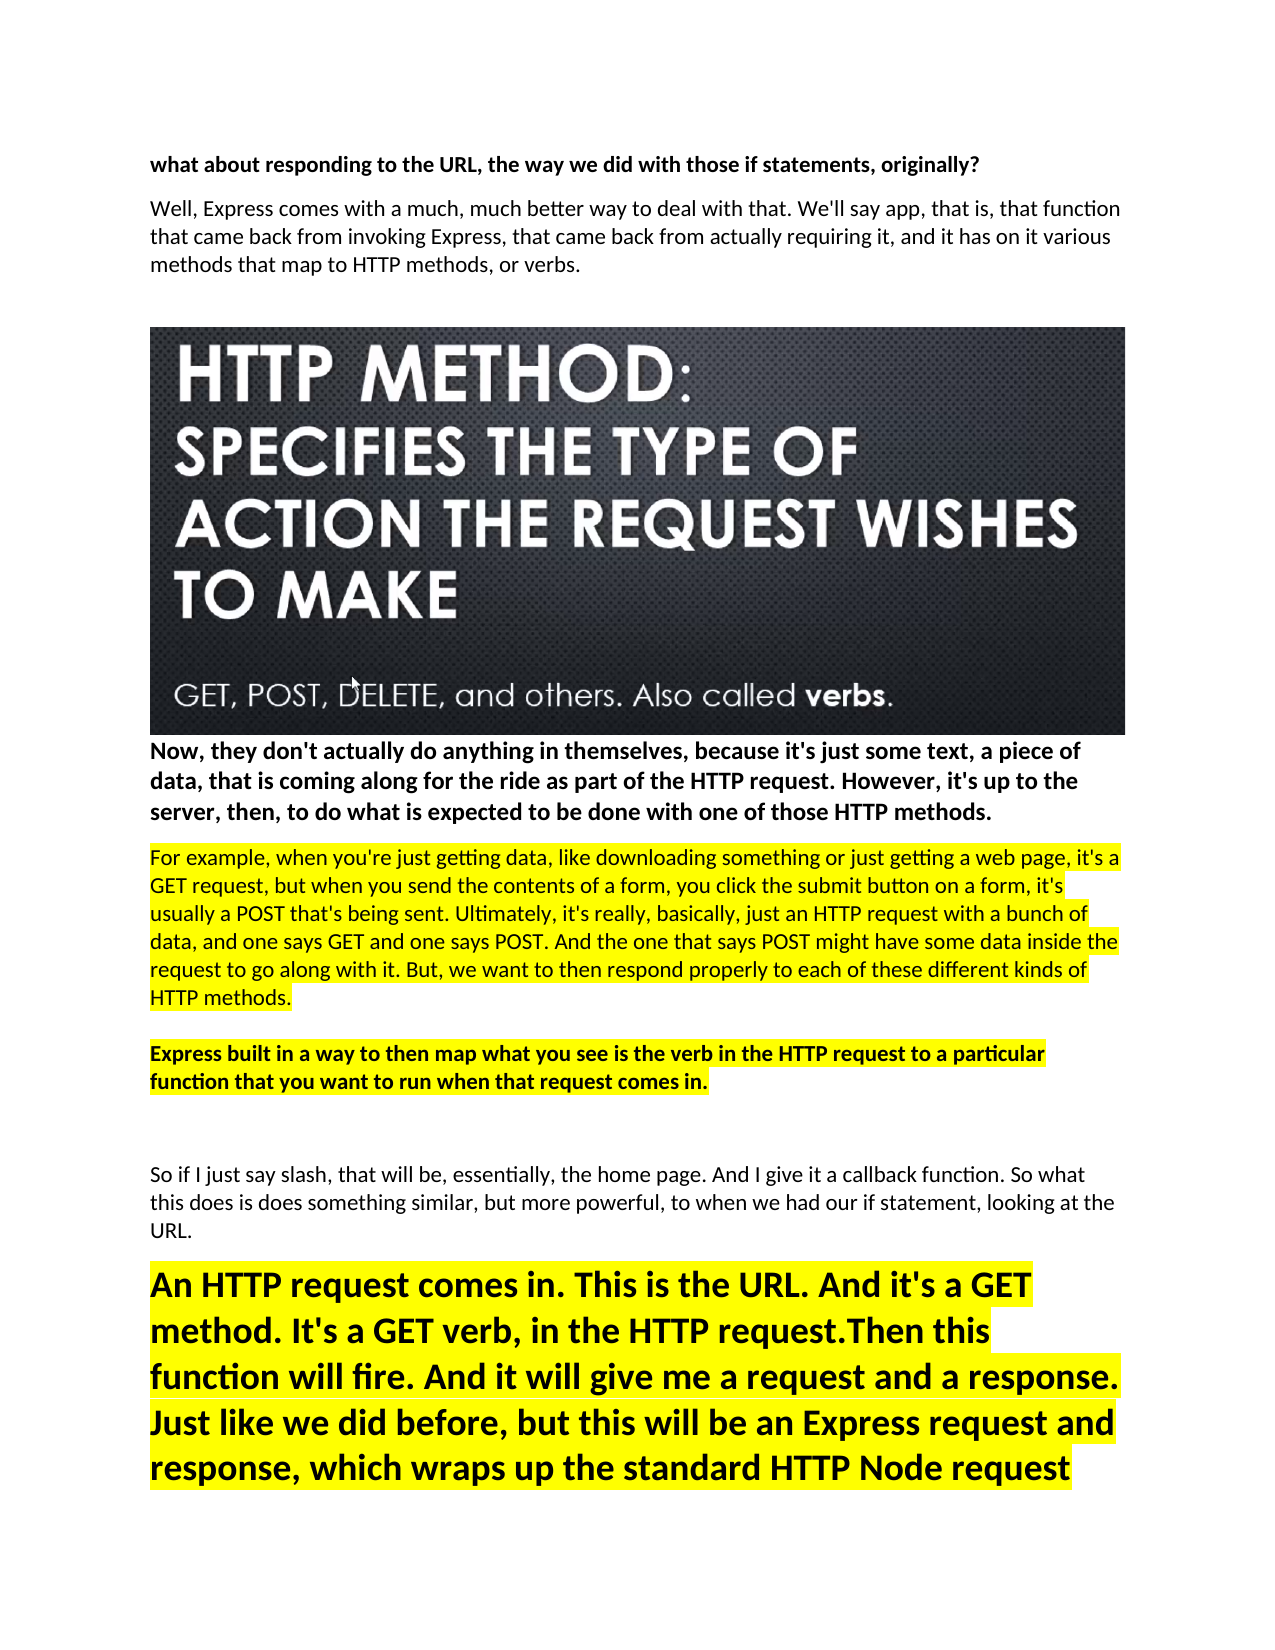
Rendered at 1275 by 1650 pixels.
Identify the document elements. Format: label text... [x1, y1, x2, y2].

picture [150, 327, 1125, 735]
text Well, Express comes with a much, much better way to deal with that. We'll say app, that is, that function that came back from invoking Express, that came back from actually requiring it, and it has on it various methods that map to HTTP methods, or verbs. [150, 194, 1125, 278]
text For example, when you're just getting data, like downloading something or just getting a web page, it's a GET request, but when you send the contents of a form, you click the submit button on a form, it's usually a POST that's being sent. Ultimately, it's really, basically, just an HTTP request with a bunch of data, and one says GET and one says POST. And the one that says POST might have some data inside the request to go along with it. But, we want to then respond properly to each of these different kinds of HTTP methods. [292, 843, 1125, 1011]
text So if I just say slash, that will be, essentially, the home page. And I give it a callback function. So what this does is does something similar, but more powerful, to when we had our if statement, looking at the URL. [150, 1161, 1125, 1244]
text Express built in a way to then map what you see is the verb in the HTTP request to a particular function that you want to run when that request comes in. [709, 1039, 1125, 1095]
text Now, they don't actually do anything in themselves, because it's just some text, a piece of data, that is coming along for the ride as part of the HTTP request. However, it's up to the server, then, to do what is expected to be done with one of those HTTP methods. [150, 735, 1125, 826]
text what about responding to the URL, the way we did with those if statements, originally? [150, 150, 1125, 178]
